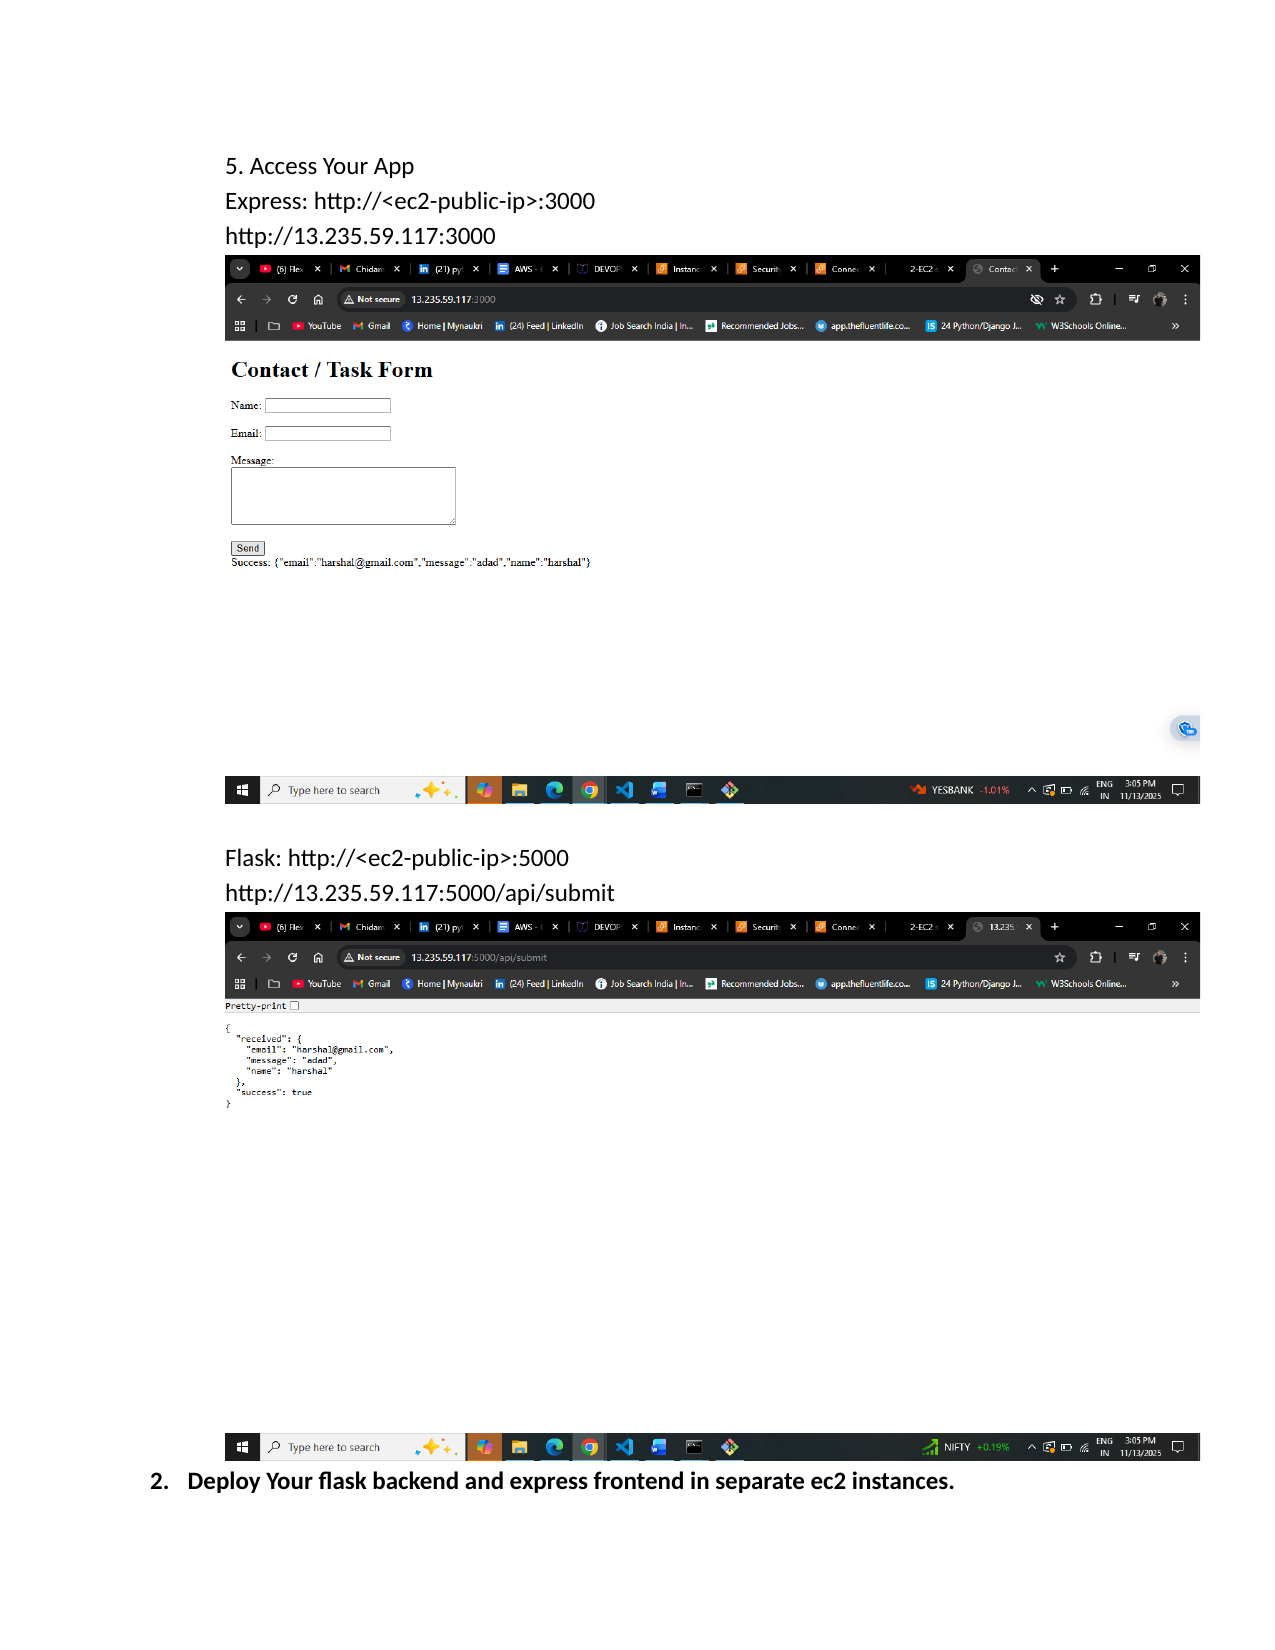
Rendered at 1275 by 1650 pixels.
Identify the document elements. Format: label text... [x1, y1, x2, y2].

list Flask: http://<ec2-public-ip>:5000 [225, 843, 1125, 873]
picture [225, 912, 1200, 1461]
picture [225, 255, 1200, 804]
list Express: http://<ec2-public-ip>:3000 [225, 185, 1125, 216]
list 5. Access Your App [225, 150, 1125, 181]
list http://13.235.59.117:5000/api/submit [225, 878, 1125, 908]
list http://13.235.59.117:3000 [225, 220, 1125, 251]
list Deploy Your flask backend and express frontend in separate ec2 instances. [150, 1465, 1125, 1496]
